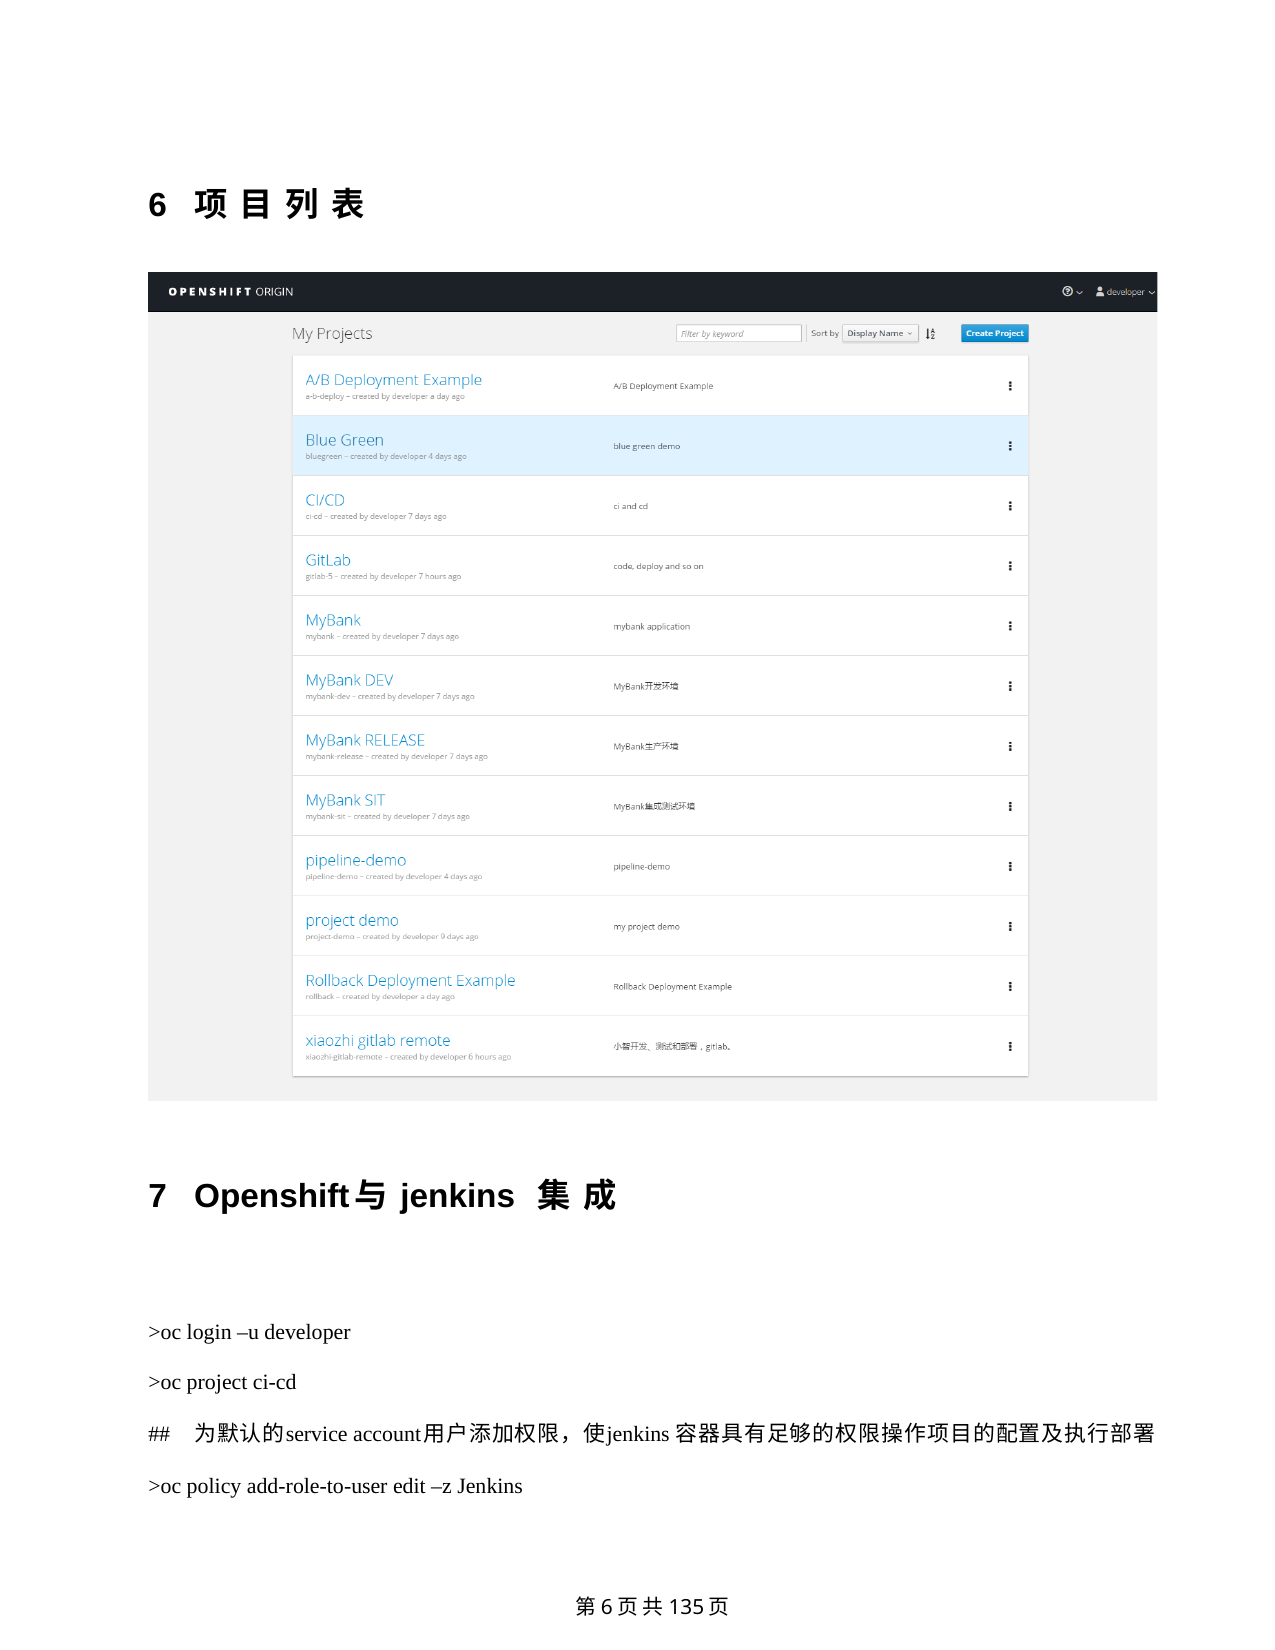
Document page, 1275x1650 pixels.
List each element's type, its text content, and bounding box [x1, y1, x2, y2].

subtitle Openshift与jenkins集成 [148, 1156, 1156, 1231]
text ## 为默认的service account用户添加权限，使jenkins容器具有足够的权限操作项目的配置及执行部署 [148, 1413, 1156, 1451]
text >oc project ci-cd [148, 1363, 1156, 1401]
text >oc login –u developer [148, 1313, 1156, 1351]
subtitle 项目列表 [148, 165, 1156, 240]
text >oc policy add-role-to-user edit –z Jenkins [148, 1467, 1156, 1504]
picture [148, 272, 1158, 1101]
